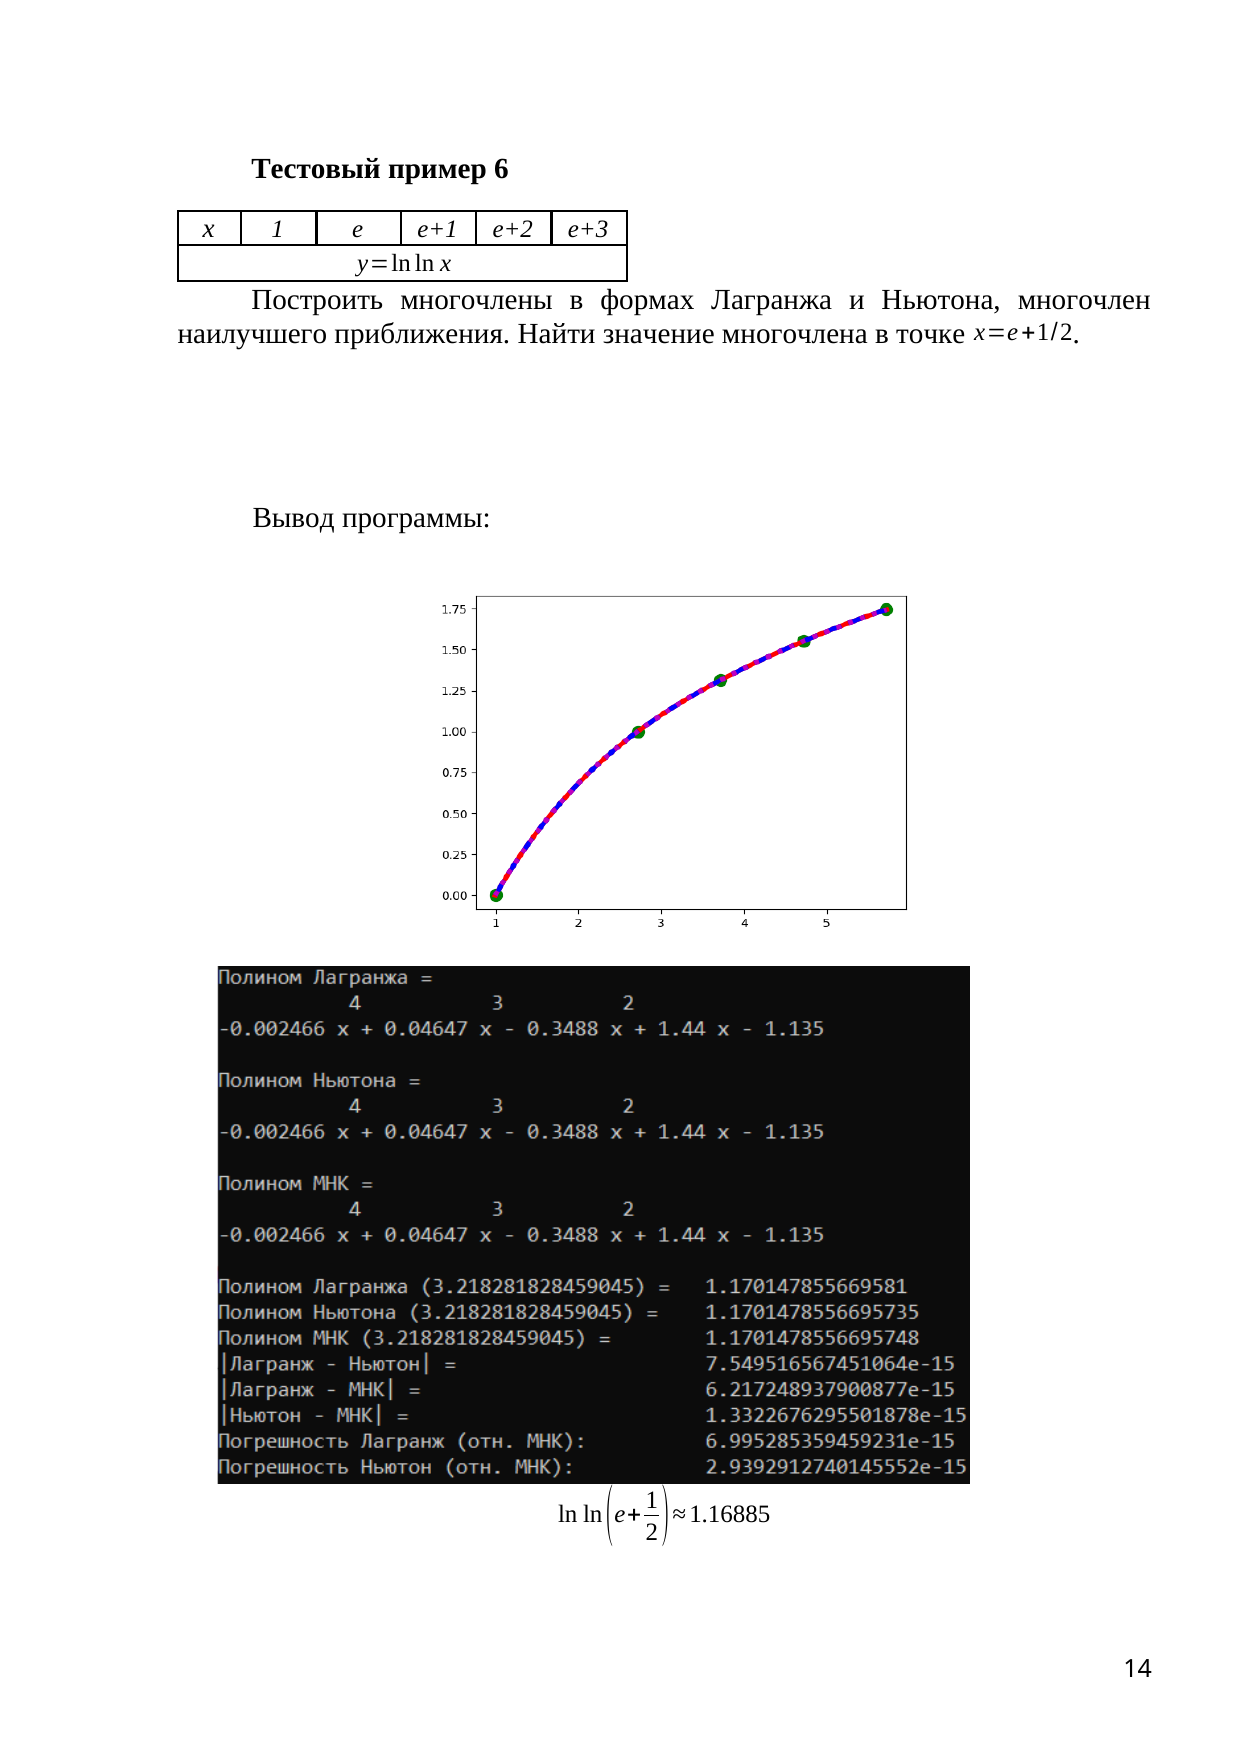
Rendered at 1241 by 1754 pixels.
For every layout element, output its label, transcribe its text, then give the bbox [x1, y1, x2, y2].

text Тестовый пример 6 [177, 152, 1152, 185]
table_header e+3 [553, 212, 626, 244]
table_header e+1 [402, 212, 475, 244]
picture [217, 966, 970, 1484]
table_header 1 [242, 212, 315, 244]
table_header e+2 [477, 212, 550, 244]
picture [406, 546, 961, 954]
table_cell [179, 246, 626, 280]
text Построить многочлены в формах Лагранжа и Ньютона, многочлен наилучшего приближения. Найти значение многочлена в точке . [177, 282, 1152, 349]
table_header x [179, 212, 240, 244]
table_header e [318, 212, 400, 244]
text Вывод программы: [177, 500, 1152, 533]
